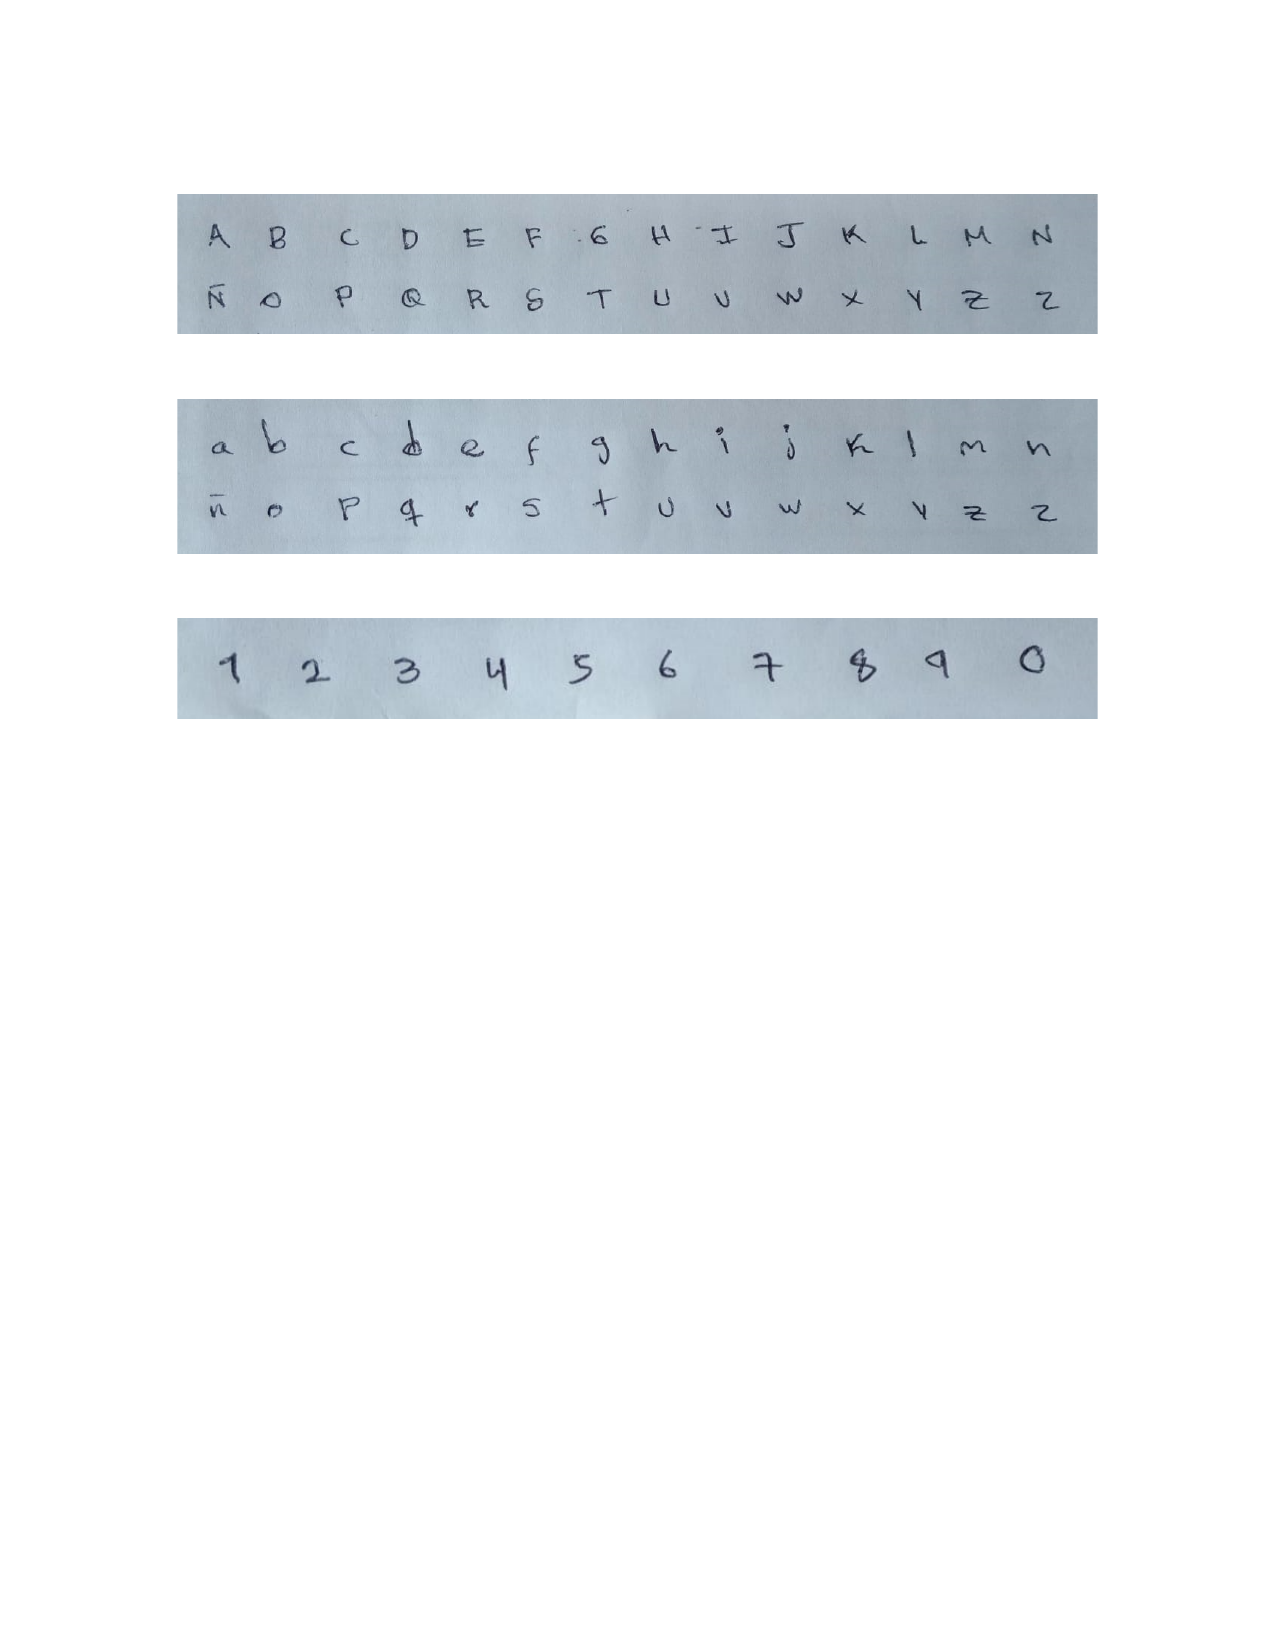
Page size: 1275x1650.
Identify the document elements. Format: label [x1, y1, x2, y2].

picture [177, 618, 1098, 719]
picture [177, 399, 1098, 554]
picture [177, 194, 1098, 334]
